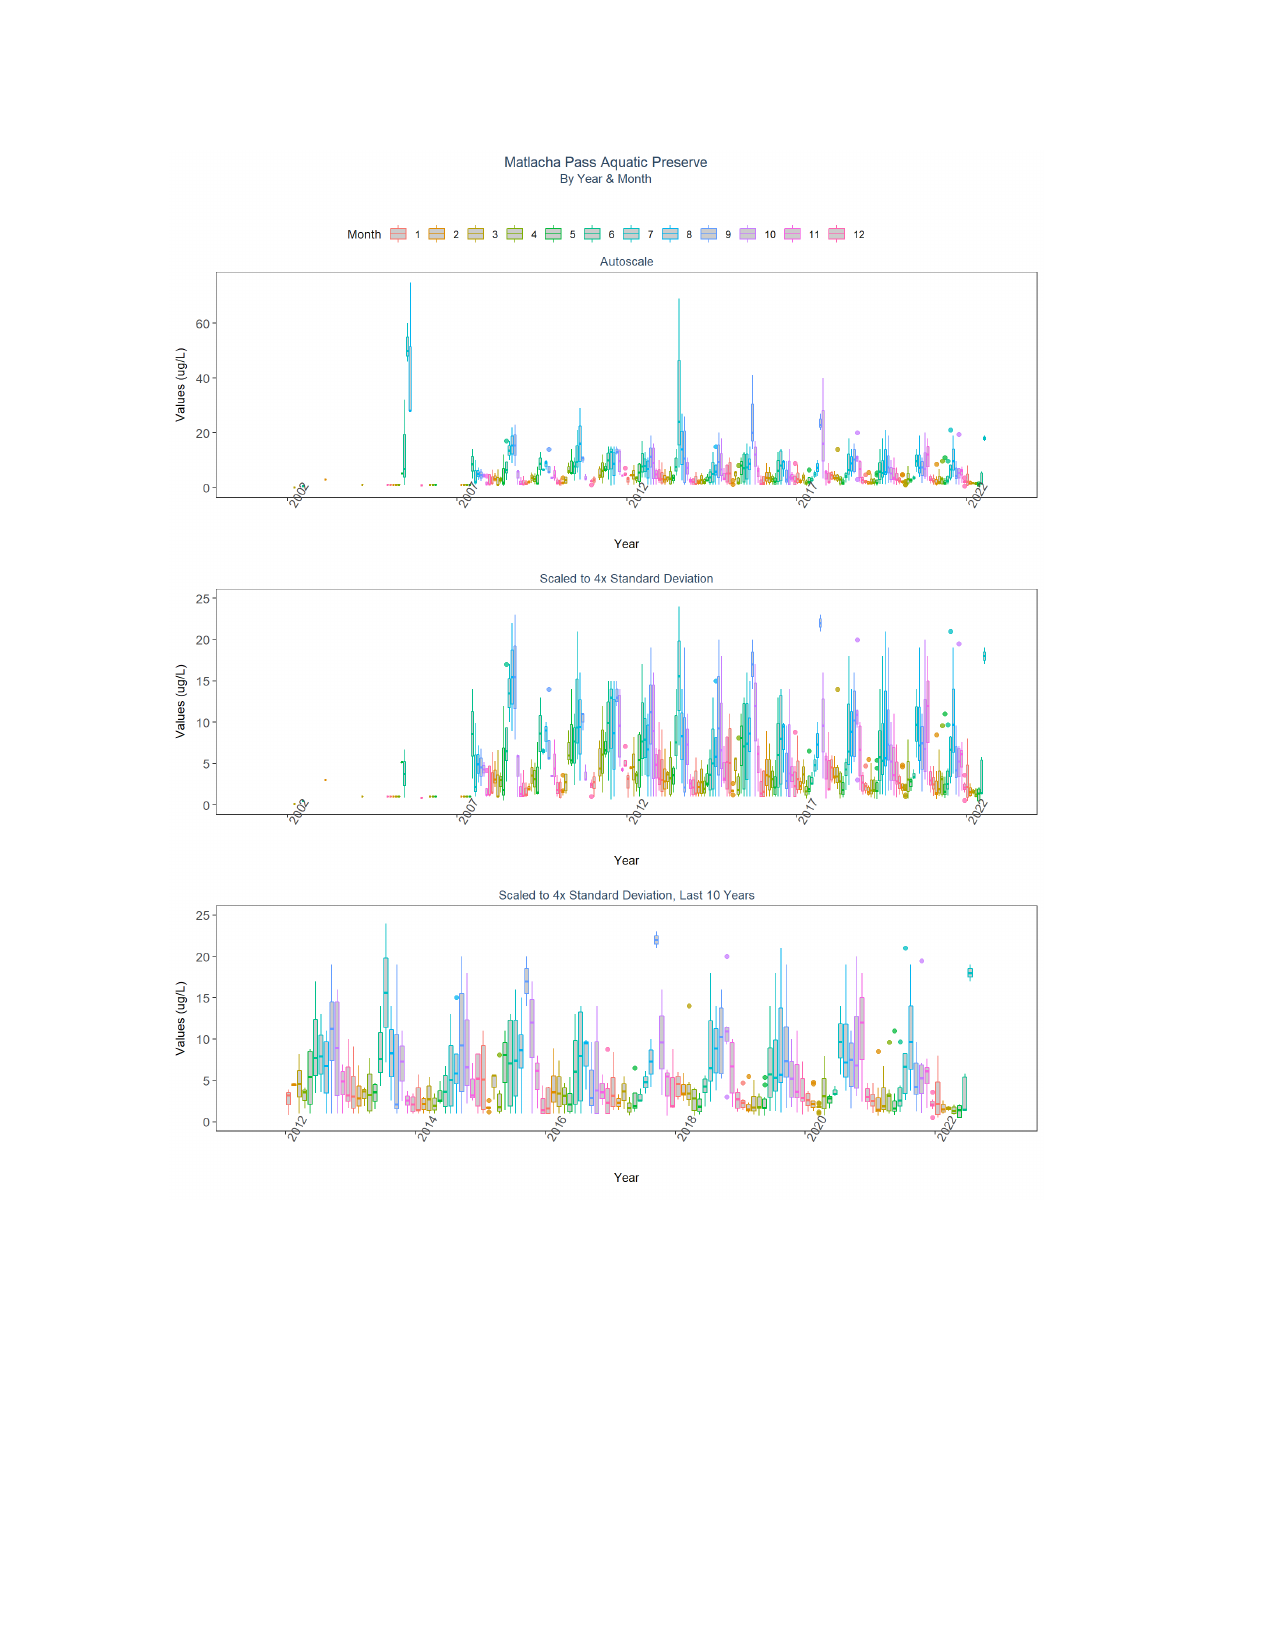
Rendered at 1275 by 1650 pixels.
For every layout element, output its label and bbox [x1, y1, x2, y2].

picture [168, 150, 1044, 1200]
